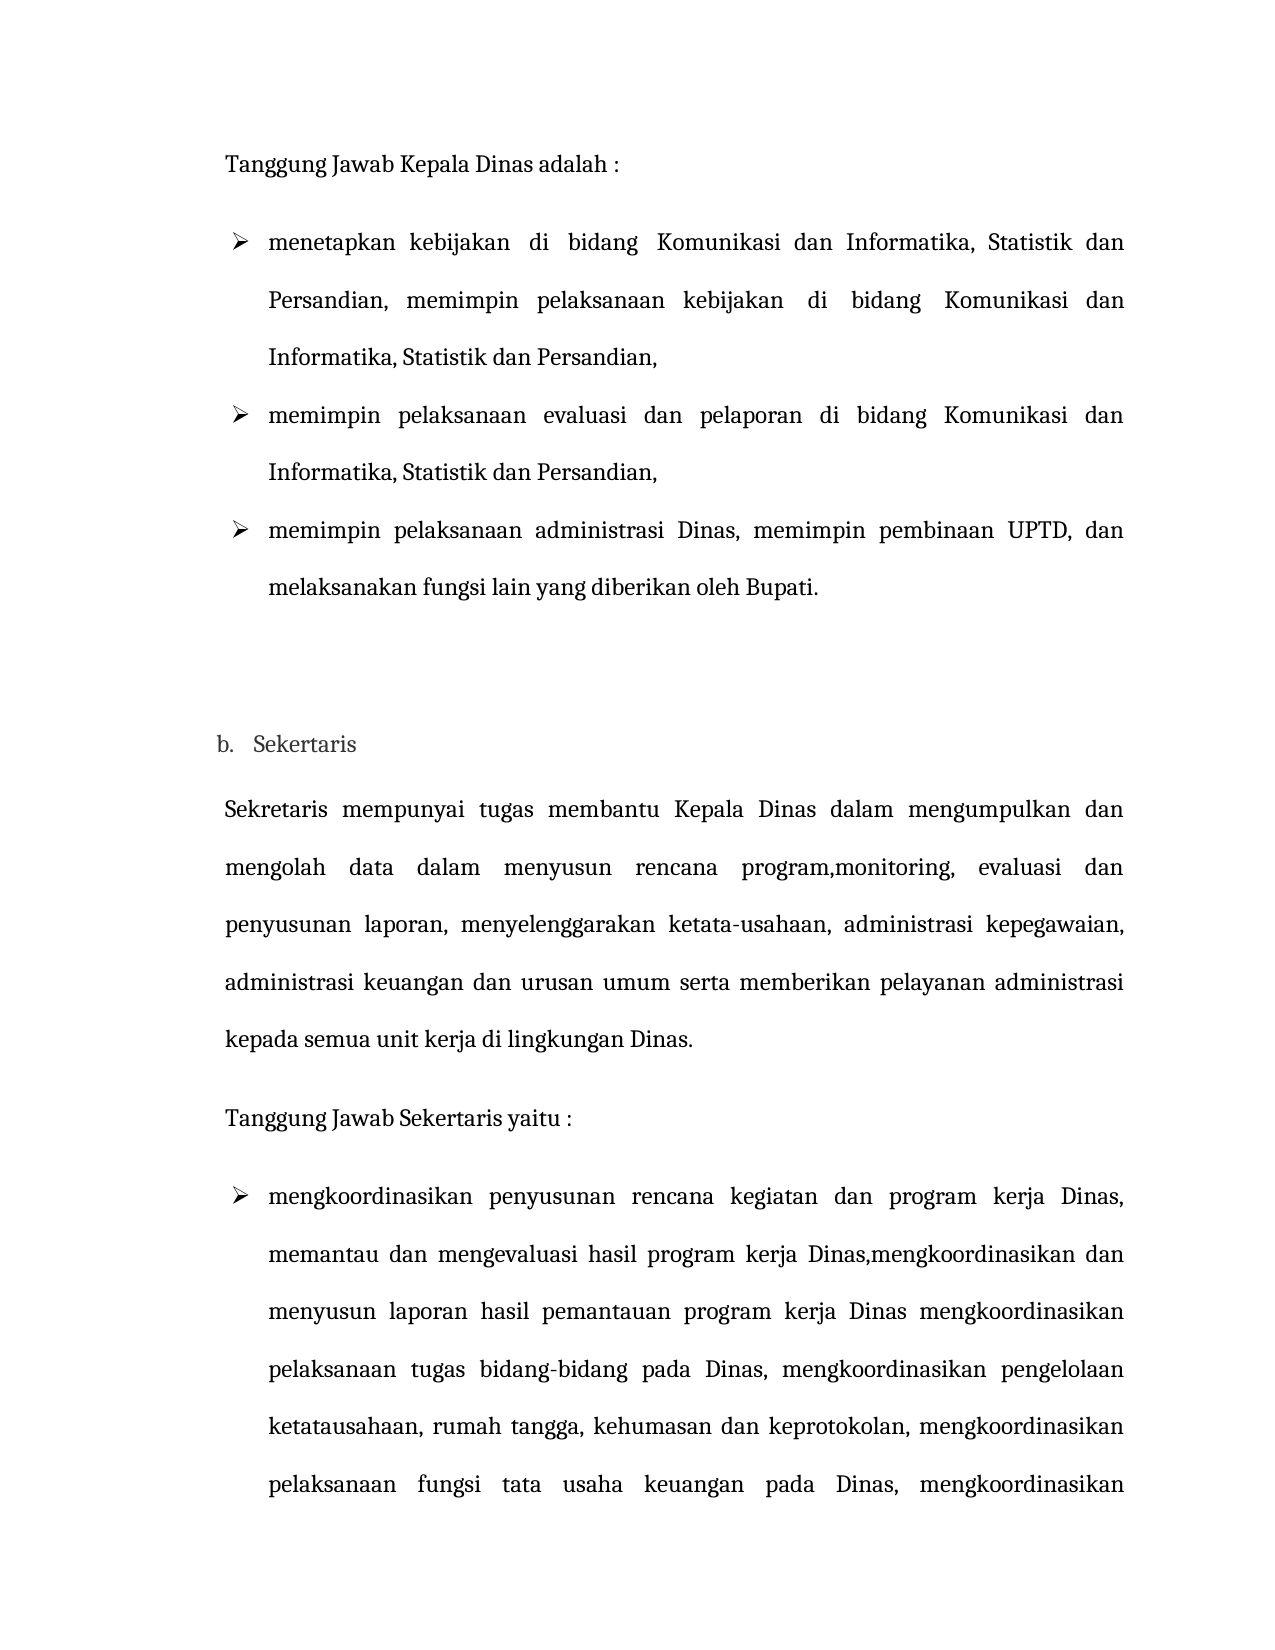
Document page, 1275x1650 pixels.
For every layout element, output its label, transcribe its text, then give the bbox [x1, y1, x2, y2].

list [231, 1182, 1125, 1498]
list Sekertaris [216, 730, 1125, 759]
list menetapkan kebijakan di bidang Komunikasi dan Informatika, Statistik dan Persandian, memimpin pelaksanaan kebijakan di bidang Komunikasi dan Informatika, Statistik dan Persandian, [231, 228, 1125, 372]
text Tanggung Jawab Sekertaris yaitu : [225, 1104, 1125, 1132]
list memimpin pelaksanaan evaluasi dan pelaporan di bidang Komunikasi dan Informatika, Statistik dan Persandian, [231, 401, 1125, 487]
list memimpin pelaksanaan administrasi Dinas, memimpin pembinaan UPTD, dan melaksanakan fungsi lain yang diberikan oleh Bupati. [231, 516, 1125, 602]
text Sekretaris mempunyai tugas membantu Kepala Dinas dalam mengumpulkan dan mengolah data dalam menyusun rencana program,monitoring, evaluasi dan penyusunan laporan, menyelenggarakan ketata-usahaan, administrasi kepegawaian, administrasi keuangan dan urusan umum serta memberikan pelayanan administrasi kepada semua unit kerja di lingkungan Dinas. [225, 795, 1125, 1054]
text Tanggung Jawab Kepala Dinas adalah : [225, 150, 1125, 179]
